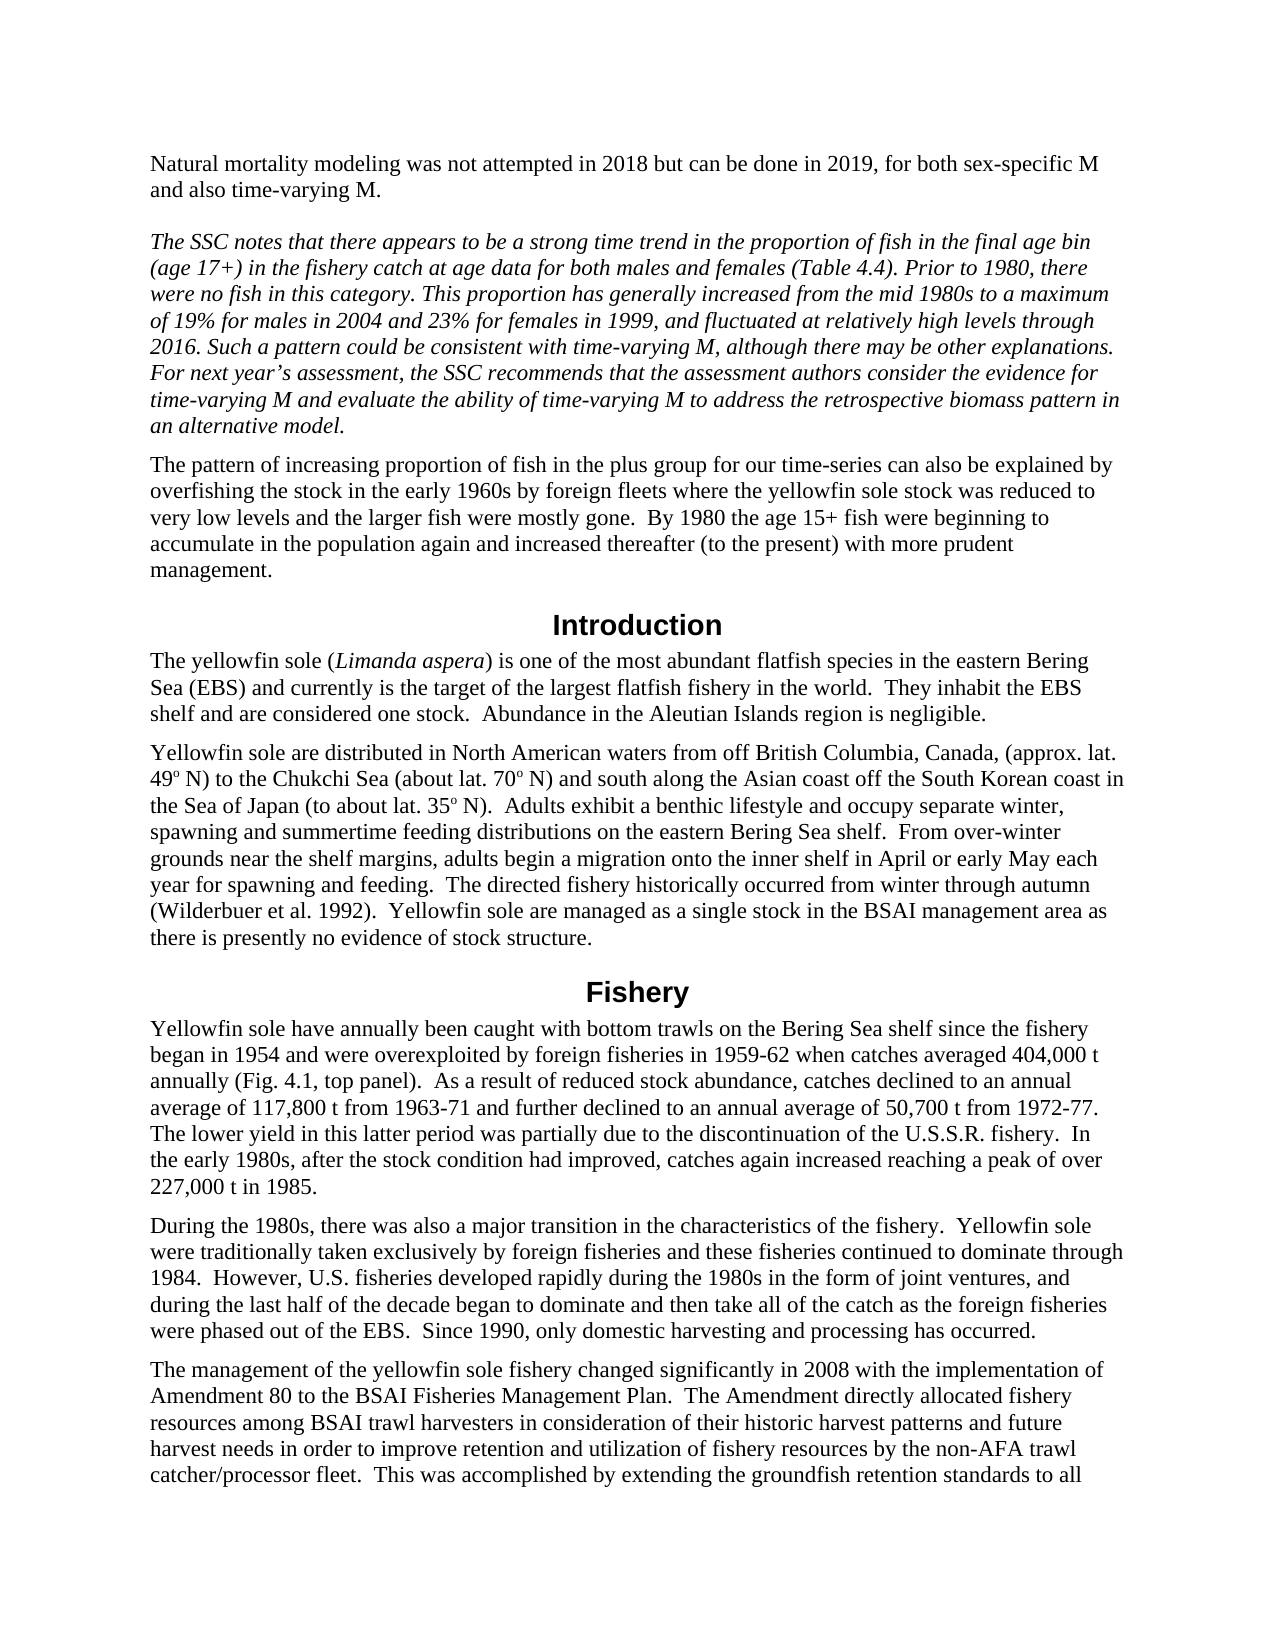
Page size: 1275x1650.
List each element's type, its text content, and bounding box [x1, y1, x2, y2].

text The pattern of increasing proportion of fish in the plus group for our time-series can also be explained by overfishing the stock in the early 1960s by foreign fleets where the yellowfin sole stock was reduced to very low levels and the larger fish were mostly gone. By 1980 the age 15+ fish were beginning to accumulate in the population again and increased thereafter (to the present) with more prudent management. [150, 451, 1125, 583]
text The SSC notes that there appears to be a strong time trend in the proportion of fish in the final age bin (age 17+) in the fishery catch at age data for both males and females (Table 4.4). Prior to 1980, there were no fish in this category. This proportion has generally increased from the mid 1980s to a maximum of 19% for males in 2004 and 23% for females in 1999, and fluctuated at relatively high levels through 2016. Such a pattern could be consistent with time-varying M, although there may be other explanations. For next year’s assessment, the SSC recommends that the assessment authors consider the evidence for time-varying M and evaluate the ability of time-varying M to address the retrospective biomass pattern in an alternative model. [150, 228, 1125, 438]
text During the 1980s, there was also a major transition in the characteristics of the fishery. Yellowfin sole were traditionally taken exclusively by foreign fisheries and these fisheries continued to dominate through 1984. However, U.S. fisheries developed rapidly during the 1980s in the form of joint ventures, and during the last half of the decade began to dominate and then take all of the catch as the foreign fisheries were phased out of the EBS. Since 1990, only domestic harvesting and processing has occurred. [150, 1212, 1125, 1343]
text Natural mortality modeling was not attempted in 2018 but can be done in 2019, for both sex-specific M and also time-varying M. [150, 150, 1125, 203]
subtitle Introduction [150, 608, 1125, 641]
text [150, 1356, 1125, 1488]
subtitle Fishery [150, 975, 1125, 1008]
text Yellowfin sole have annually been caught with bottom trawls on the Bering Sea shelf since the fishery began in 1954 and were overexploited by foreign fisheries in 1959-62 when catches averaged 404,000 t annually (Fig. 4.1, top panel). As a result of reduced stock abundance, catches declined to an annual average of 117,800 t from 1963-71 and further declined to an annual average of 50,700 t from 1972-77. The lower yield in this latter period was partially due to the discontinuation of the U.S.S.R. fishery. In the early 1980s, after the stock condition had improved, catches again increased reaching a peak of over 227,000 t in 1985. [150, 1015, 1125, 1199]
text The yellowfin sole (Limanda aspera) is one of the most abundant flatfish species in the eastern Bering Sea (EBS) and currently is the target of the largest flatfish fishery in the world. They inhabit the EBS shelf and are considered one stock. Abundance in the Aleutian Islands region is negligible. [150, 648, 1125, 727]
text Yellowfin sole are distributed in North American waters from off British Columbia, Canada, (approx. lat. 49o N) to the Chukchi Sea (about lat. 70o N) and south along the Asian coast off the South Korean coast in the Sea of Japan (to about lat. 35o N). Adults exhibit a benthic lifestyle and occupy separate winter, spawning and summertime feeding distributions on the eastern Bering Sea shelf. From over-winter grounds near the shelf margins, adults begin a migration onto the inner shelf in April or early May each year for spawning and feeding. The directed fishery historically occurred from winter through autumn (Wilderbuer et al. 1992). Yellowfin sole are managed as a single stock in the BSAI management area as there is presently no evidence of stock structure. [150, 739, 1125, 950]
